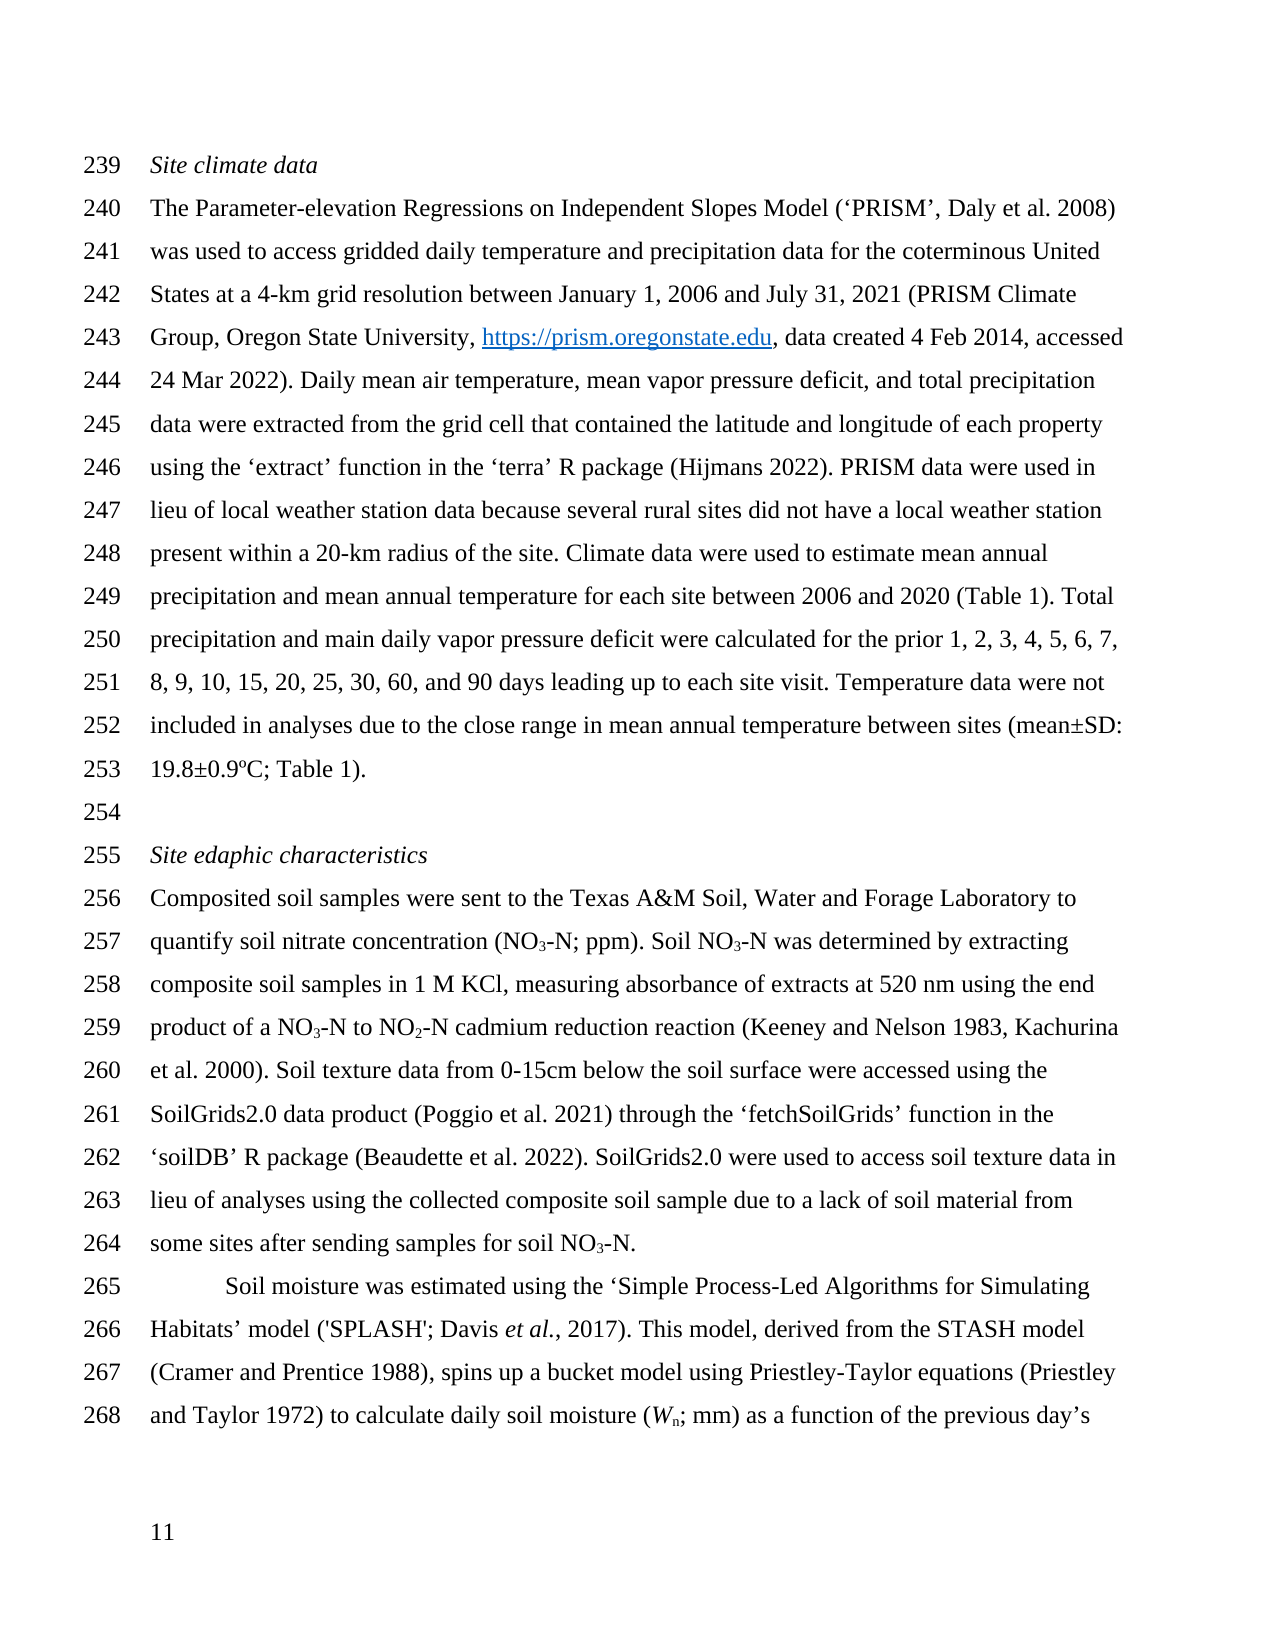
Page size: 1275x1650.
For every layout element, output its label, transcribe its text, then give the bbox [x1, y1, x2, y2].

text The Parameter-elevation Regressions on Independent Slopes Model (‘PRISM’, Daly et al. 2008) was used to access gridded daily temperature and precipitation data for the coterminous United States at a 4-km grid resolution between January 1, 2006 and July 31, 2021 (PRISM Climate Group, Oregon State University, https://prism.oregonstate.edu, data created 4 Feb 2014, accessed 24 Mar 2022). Daily mean air temperature, mean vapor pressure deficit, and total precipitation data were extracted from the grid cell that contained the latitude and longitude of each property using the ‘extract’ function in the ‘terra’ R package (Hijmans 2022). PRISM data were used in lieu of local weather station data because several rural sites did not have a local weather station present within a 20-km radius of the site. Climate data were used to estimate mean annual precipitation and mean annual temperature for each site between 2006 and 2020 (Table 1). Total precipitation and main daily vapor pressure deficit were calculated for the prior 1, 2, 3, 4, 5, 6, 7, 8, 9, 10, 15, 20, 25, 30, 60, and 90 days leading up to each site visit. Temperature data were not included in analyses due to the close range in mean annual temperature between sites (mean±SD: 19.8±0.9ºC; Table 1). [150, 193, 1125, 782]
text Site climate data [150, 150, 1125, 179]
text Site edaphic characteristics [150, 840, 1125, 869]
text Composited soil samples were sent to the Texas A&M Soil, Water and Forage Laboratory to quantify soil nitrate concentration (NO3-N; ppm). Soil NO3-N was determined by extracting composite soil samples in 1 M KCl, measuring absorbance of extracts at 520 nm using the end product of a NO3-N to NO2-N cadmium reduction reaction (Keeney and Nelson 1983, Kachurina et al. 2000). Soil texture data from 0-15cm below the soil surface were accessed using the SoilGrids2.0 data product (Poggio et al. 2021) through the ‘fetchSoilGrids’ function in the ‘soilDB’ R package (Beaudette et al. 2022). SoilGrids2.0 were used to access soil texture data in lieu of analyses using the collected composite soil sample due to a lack of soil material from some sites after sending samples for soil NO3-N. [150, 883, 1125, 1257]
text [150, 1271, 1125, 1429]
